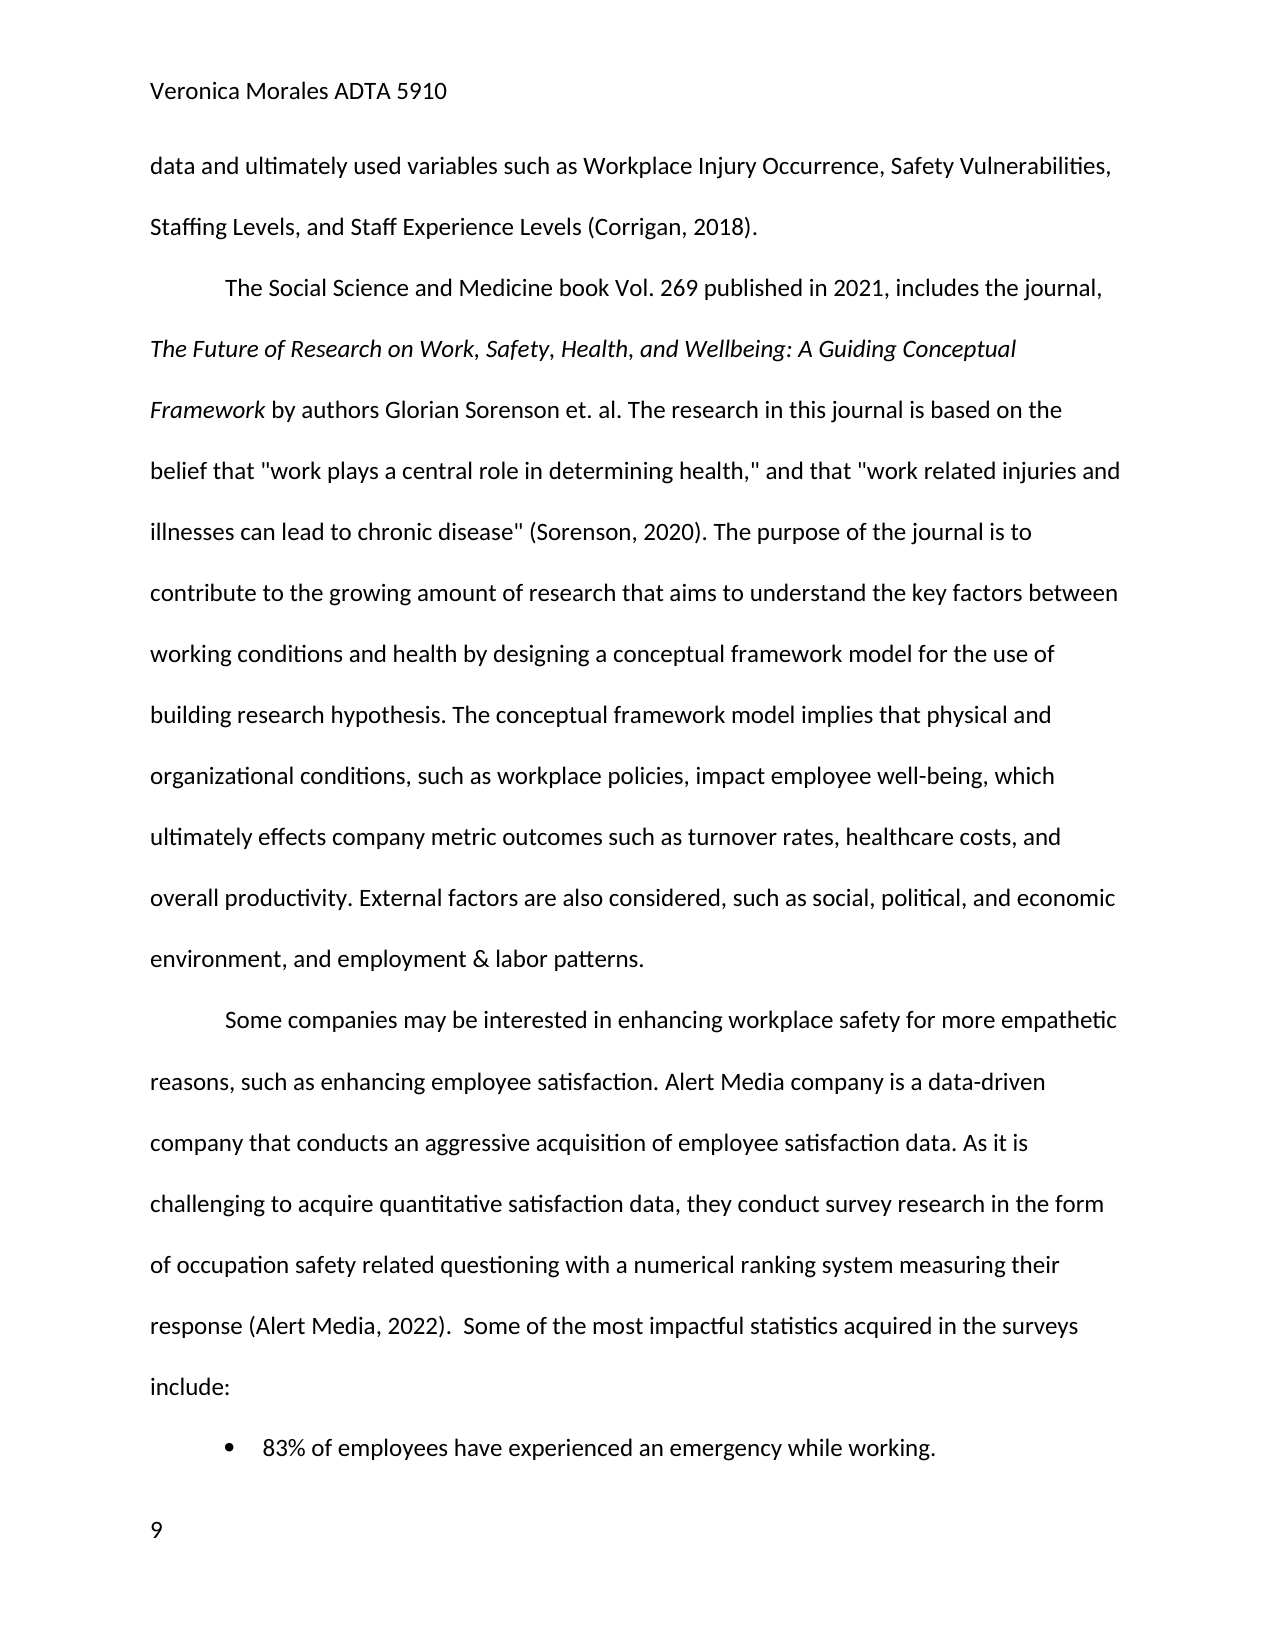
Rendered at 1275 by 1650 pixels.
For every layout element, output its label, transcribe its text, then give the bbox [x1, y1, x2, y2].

text The Social Science and Medicine book Vol. 269 published in 2021, includes the journal, The Future of Research on Work, Safety, Health, and Wellbeing: A Guiding Conceptual Framework by authors Glorian Sorenson et. al. The research in this journal is based on the belief that "work plays a central role in determining health," and that "work related injuries and illnesses can lead to chronic disease" (Sorenson, 2020). The purpose of the journal is to contribute to the growing amount of research that aims to understand the key factors between working conditions and health by designing a conceptual framework model for the use of building research hypothesis. The conceptual framework model implies that physical and organizational conditions, such as workplace policies, impact employee well-being, which ultimately effects company metric outcomes such as turnover rates, healthcare costs, and overall productivity. External factors are also considered, such as social, political, and economic environment, and employment & labor patterns. [150, 272, 1125, 974]
text Some companies may be interested in enhancing workplace safety for more empathetic reasons, such as enhancing employee satisfaction. Alert Media company is a data-driven company that conducts an aggressive acquisition of employee satisfaction data. As it is challenging to acquire quantitative satisfaction data, they conduct survey research in the form of occupation safety related questioning with a numerical ranking system measuring their response (Alert Media, 2022). Some of the most impactful statistics acquired in the surveys include: [150, 1004, 1125, 1401]
list 83% of employees have experienced an emergency while working. [225, 1432, 1125, 1462]
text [150, 150, 1125, 242]
